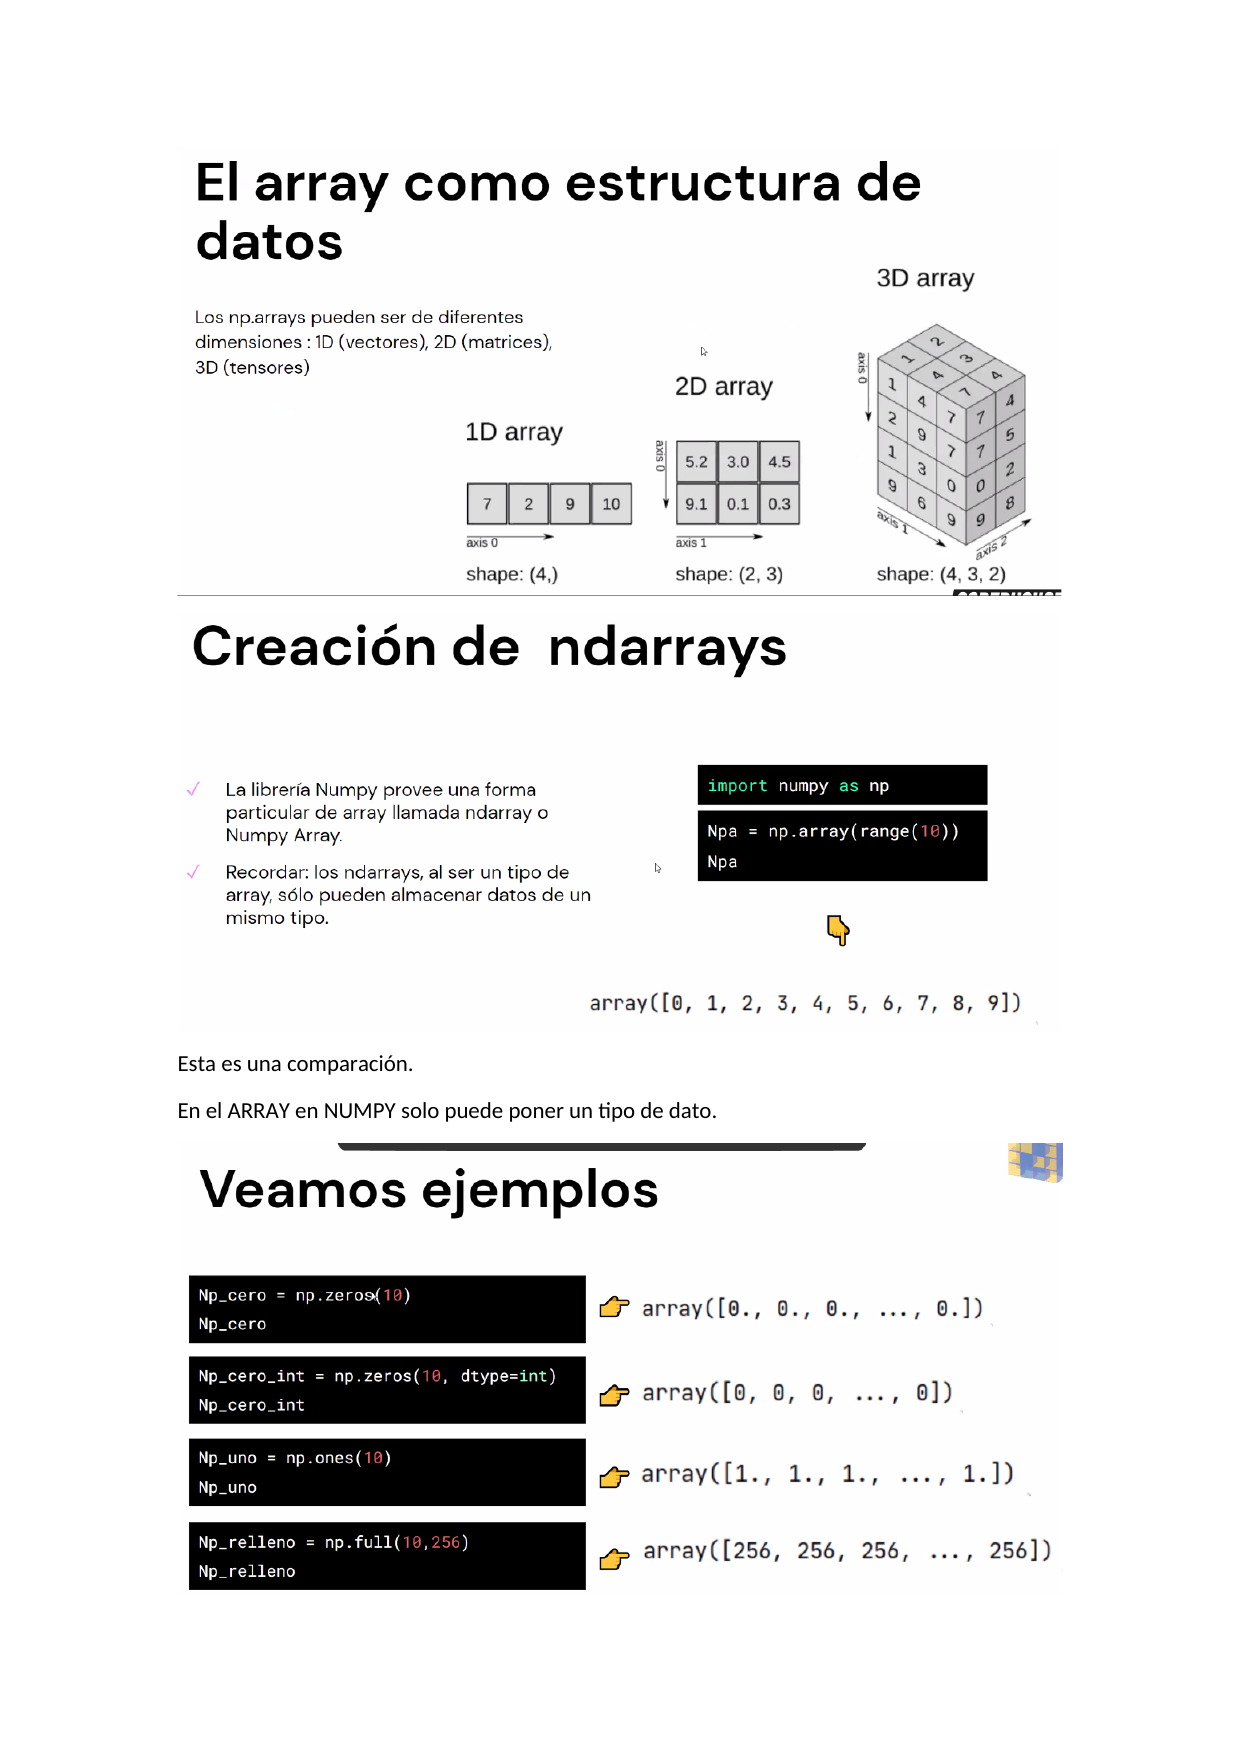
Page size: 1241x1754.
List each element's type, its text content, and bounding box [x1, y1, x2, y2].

picture [177, 615, 1062, 1031]
text En el ARRAY en NUMPY solo puede poner un tipo de dato. [177, 1096, 1063, 1124]
picture [177, 147, 1062, 596]
picture [177, 1143, 1063, 1593]
text Esta es una comparación. [177, 1049, 1063, 1077]
